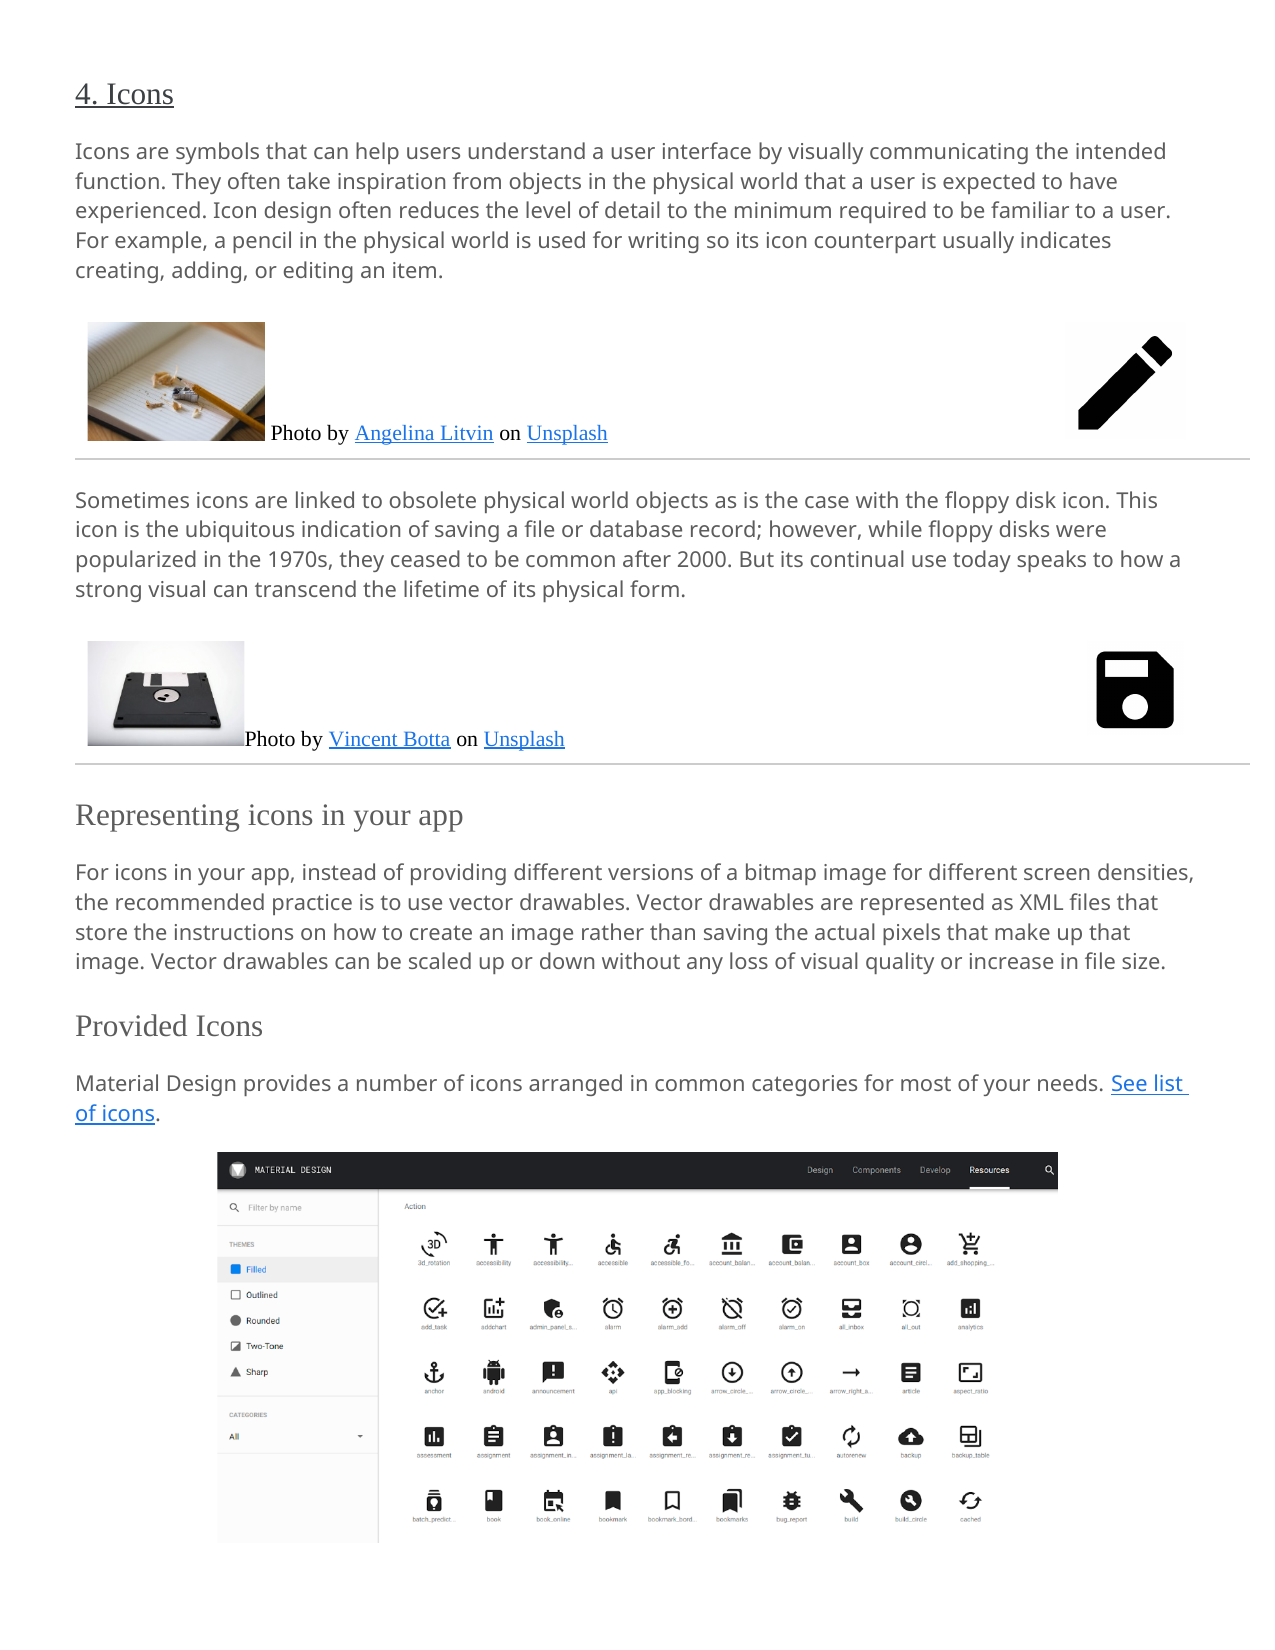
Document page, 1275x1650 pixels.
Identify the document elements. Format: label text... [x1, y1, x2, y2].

subtitle Provided Icons [75, 1007, 1200, 1043]
table_header [1001, 310, 1250, 458]
picture [87, 641, 245, 746]
table_header Photo by Angelina Litvin on Unsplash [75, 310, 1001, 458]
text Material Design provides a number of icons arranged in common categories for most of your needs. See list of icons. [75, 1068, 1200, 1128]
picture [217, 1152, 1058, 1543]
picture [1065, 322, 1186, 439]
subtitle Representing icons in your app [75, 796, 1200, 832]
table_header Photo by Vincent Botta on Unsplash [75, 629, 1021, 763]
text Icons are symbols that can help users understand a user interface by visually communicating the intended function. They often take inspiration from objects in the physical world that a user is expected to have experienced. Icon design often reduces the level of detail to the minimum required to be familiar to a user. For example, a pencil in the physical world is used for writing so its icon counterpart usually indicates creating, adding, or editing an item. [75, 136, 1200, 285]
text Sometimes icons are linked to obsolete physical world objects as is the case with the floppy disk icon. This icon is the ubiquitous indication of saving a file or database record; however, while floppy disks were popularized in the 1970s, they ceased to be common after 2000. But its continual use today speaks to how a strong visual can transcend the lifetime of its physical form. [75, 484, 1200, 604]
picture [87, 322, 265, 441]
table_header [1021, 629, 1250, 763]
picture [1086, 641, 1184, 735]
text For icons in your app, instead of providing different versions of a bitmap image for different screen densities, the recommended practice is to use vector drawables. Vector drawables are represented as XML files that store the instructions on how to create an image rather than saving the actual pixels that make up that image. Vector drawables can be scaled up or down without any loss of visual quality or increase in file size. [75, 857, 1200, 976]
subtitle 4. Icons [75, 75, 1200, 111]
